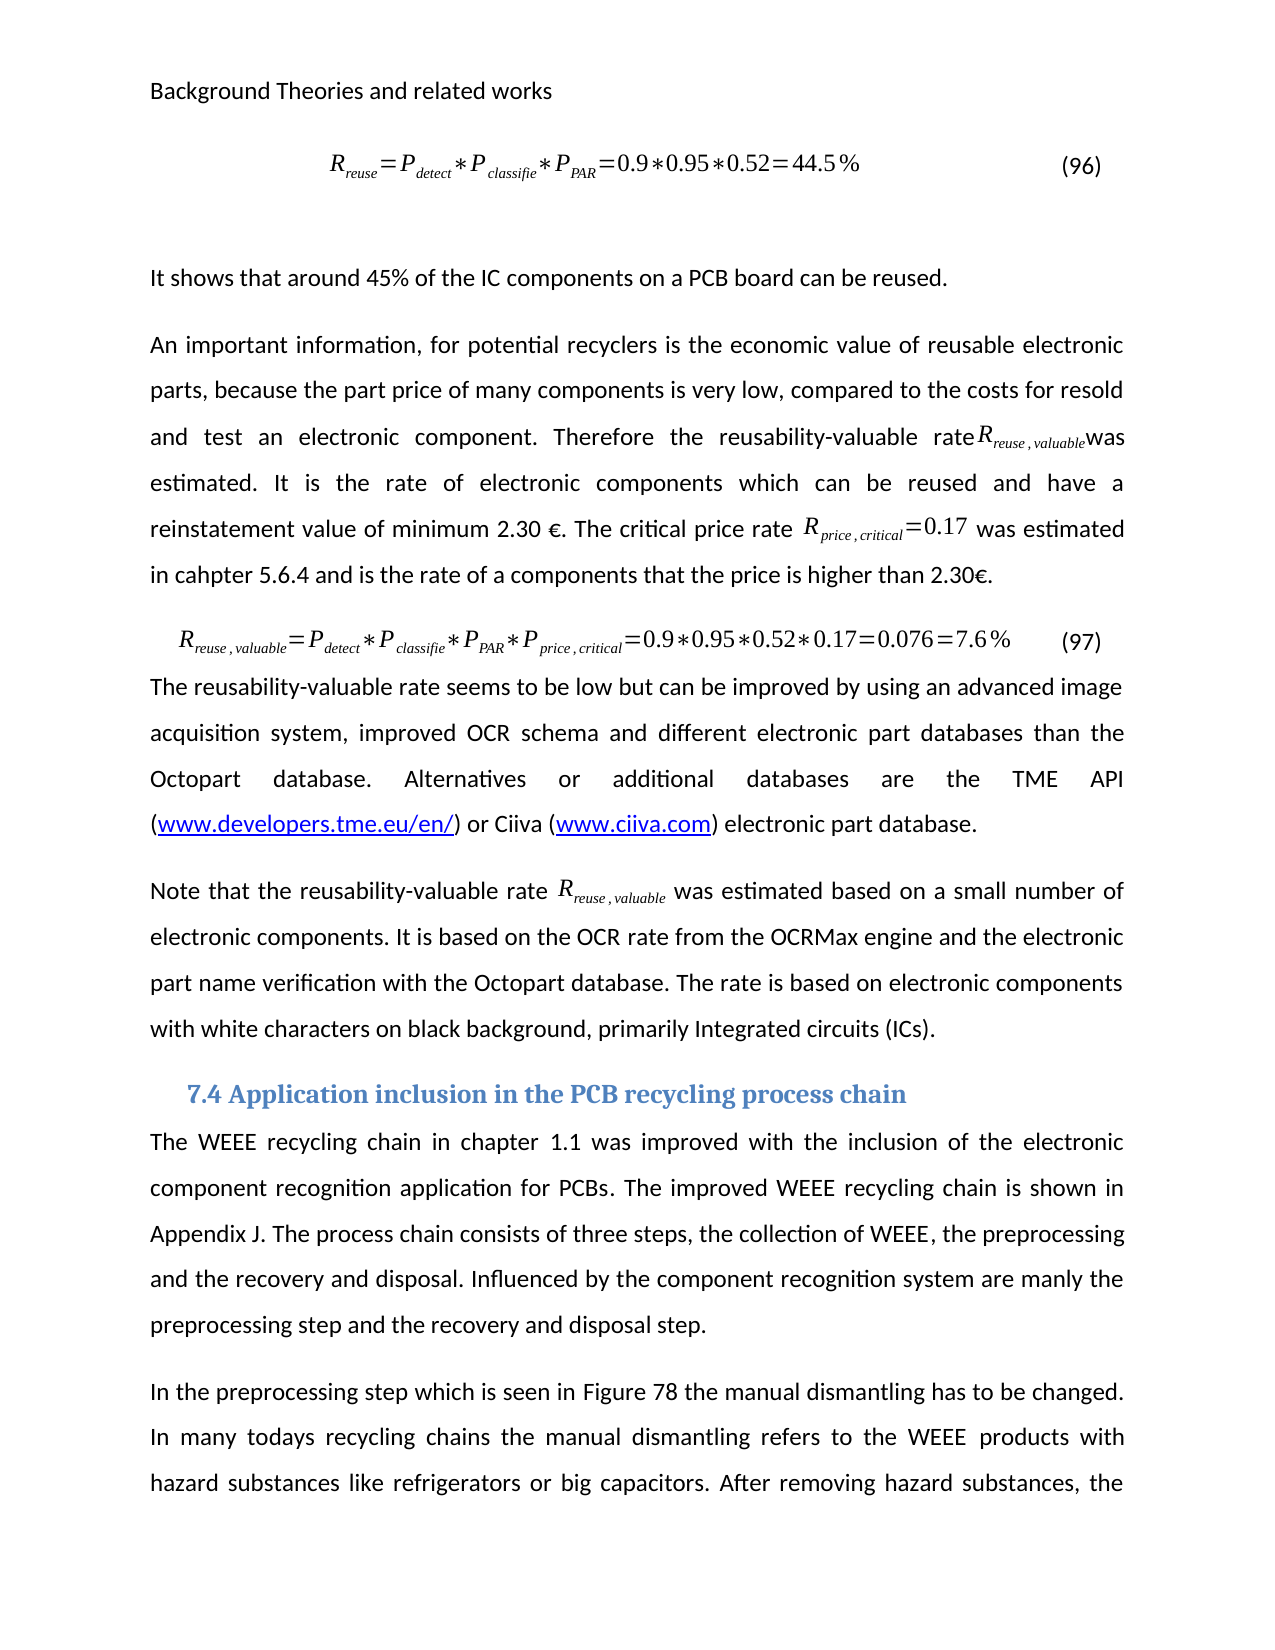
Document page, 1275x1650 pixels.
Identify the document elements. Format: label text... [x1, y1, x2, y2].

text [150, 1376, 1125, 1498]
table_header [139, 626, 1050, 671]
text Note that the reusability-valuable rate was estimated based on a small number of electronic components. It is based on the OCR rate from the OCRMax engine and the electronic part name verification with the Octopart database. The rate is based on electronic components with white characters on black background, primarily Integrated circuits (ICs). [150, 875, 1125, 1043]
text The WEEE recycling chain in chapter 1.1 was improved with the inclusion of the electronic component recognition application for PCBs. The improved WEEE recycling chain is shown in Appendix J. The process chain consists of three steps, the collection of WEEE, the preprocessing and the recovery and disposal. Influenced by the component recognition system are manly the preprocessing step and the recovery and disposal step. [150, 1126, 1125, 1340]
table_header [139, 150, 1050, 196]
text The reusability-valuable rate seems to be low but can be improved by using an advanced image acquisition system, improved OCR schema and different electronic part databases than the Octopart database. Alternatives or additional databases are the TME API (www.developers.tme.eu/en/) or Ciiva (www.ciiva.com) electronic part database. [150, 671, 1125, 839]
subtitle Application inclusion in the PCB recycling process chain [187, 1079, 1125, 1111]
text It shows that around 45% of the IC components on a PCB board can be reused. [150, 262, 1125, 293]
text An important information, for potential recyclers is the economic value of reusable electronic parts, because the part price of many components is very low, compared to the costs for resold and test an electronic component. Therefore the reusability-valuable ratewas estimated. It is the rate of electronic components which can be reused and have a reinstatement value of minimum 2.30 €. The critical price rate was estimated in cahpter 5.6.4 and is the rate of a components that the price is higher than 2.30€. [150, 329, 1125, 589]
